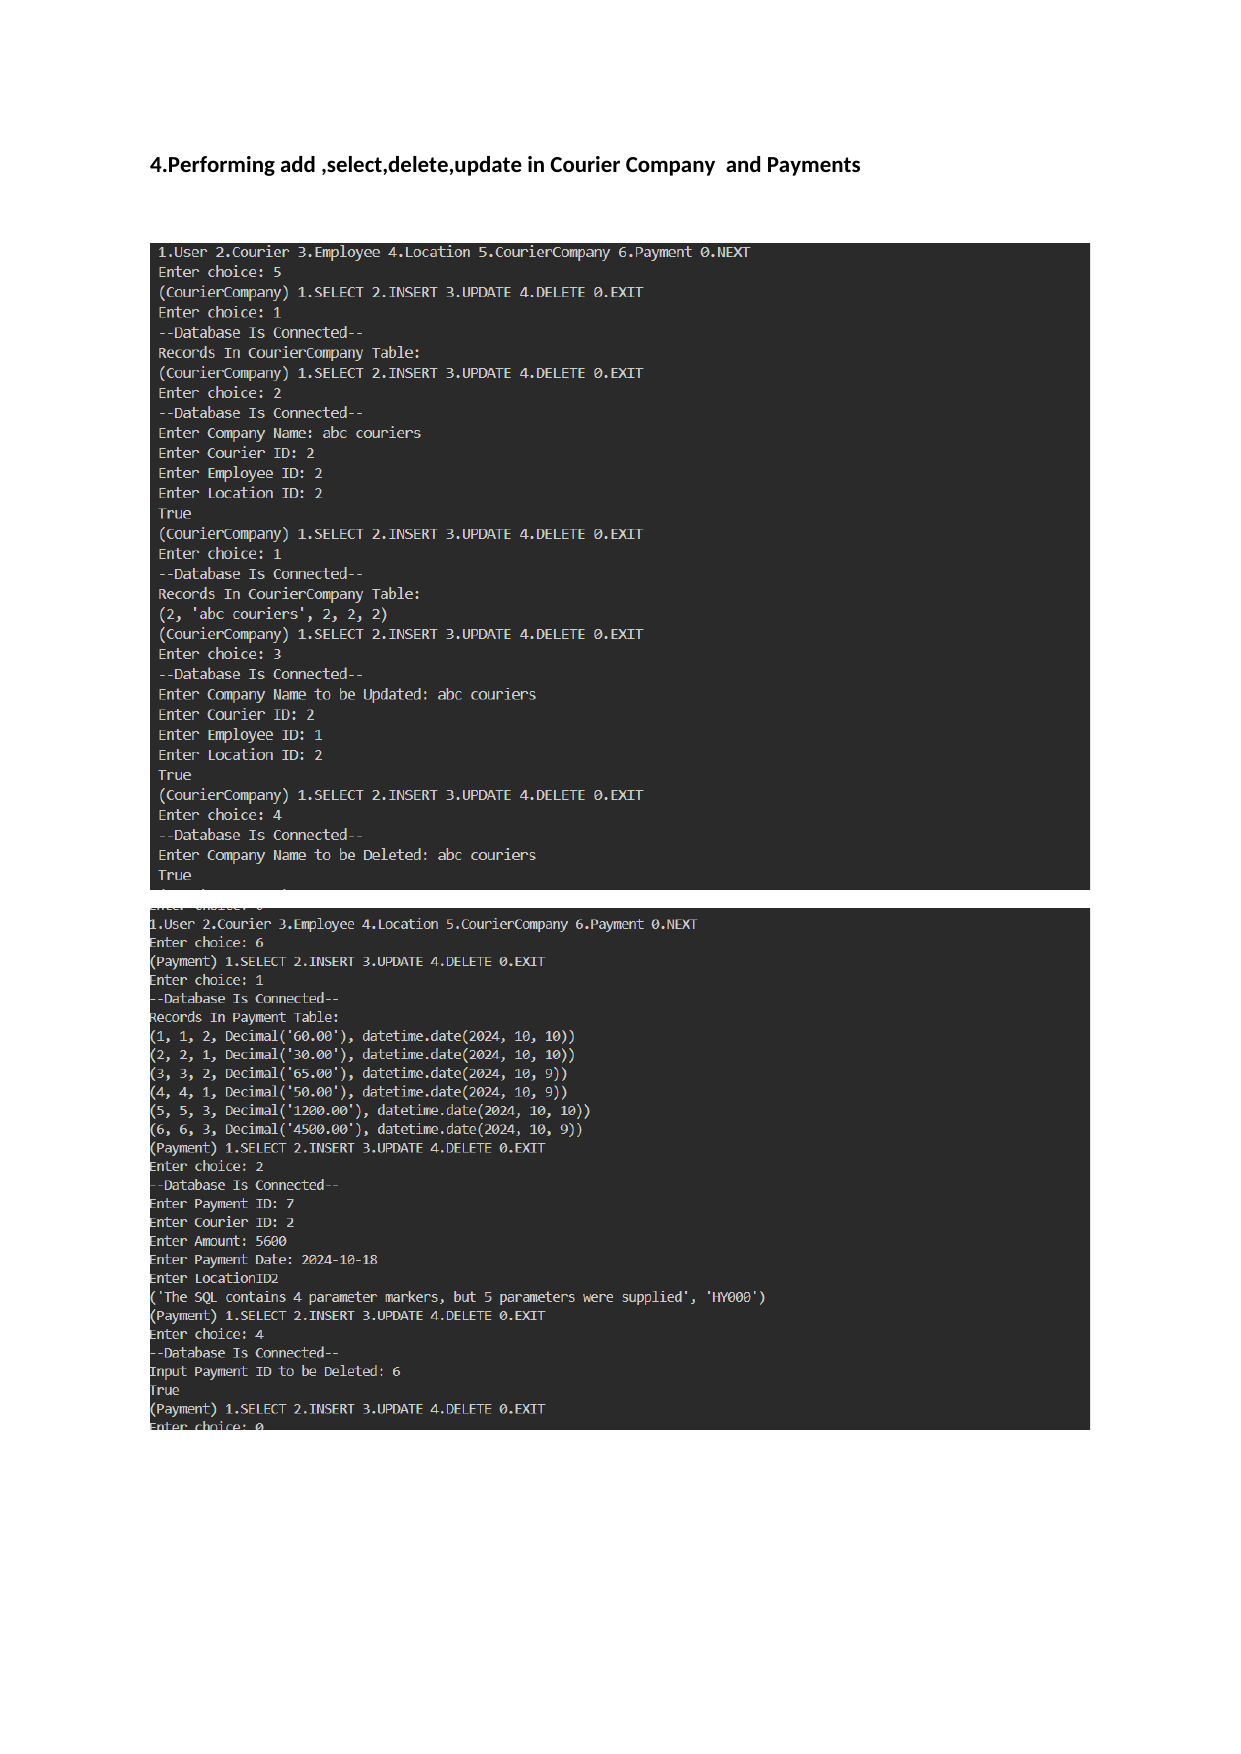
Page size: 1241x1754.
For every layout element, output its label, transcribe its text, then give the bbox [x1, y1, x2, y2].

picture [150, 908, 1091, 1430]
picture [150, 243, 1091, 890]
text 4.Performing add ,select,delete,update in Courier Company and Payments [150, 150, 1090, 178]
